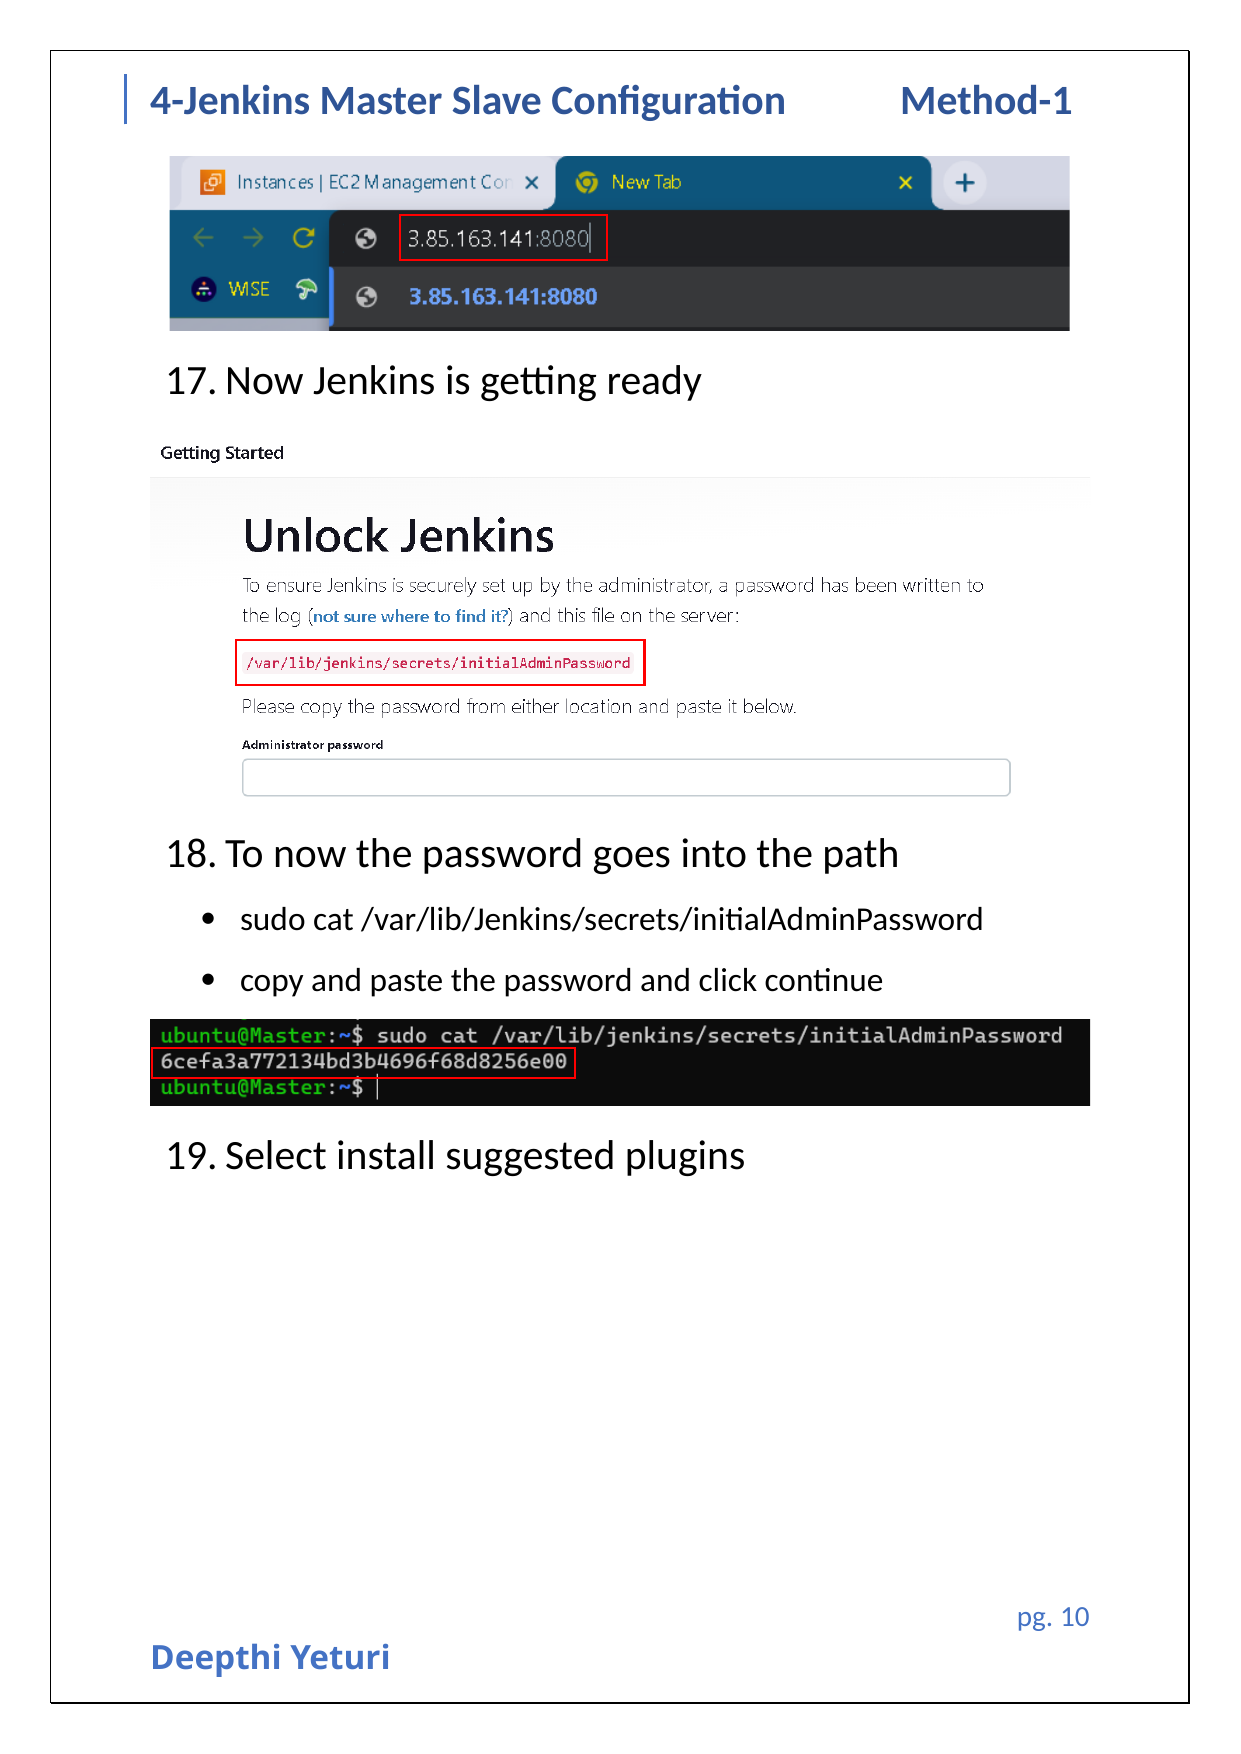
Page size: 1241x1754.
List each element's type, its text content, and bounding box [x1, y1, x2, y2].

list copy and paste the password and click continue [202, 959, 1089, 999]
list To now the password goes into the path [165, 827, 1089, 877]
list Now Jenkins is getting ready [165, 354, 1089, 405]
list sudo cat /var/lib/Jenkins/secrets/initialAdminPassword [202, 898, 1089, 939]
picture [150, 1019, 1091, 1106]
list Select install suggested plugins [165, 1129, 1089, 1179]
picture [169, 156, 1070, 331]
picture [150, 425, 1091, 804]
